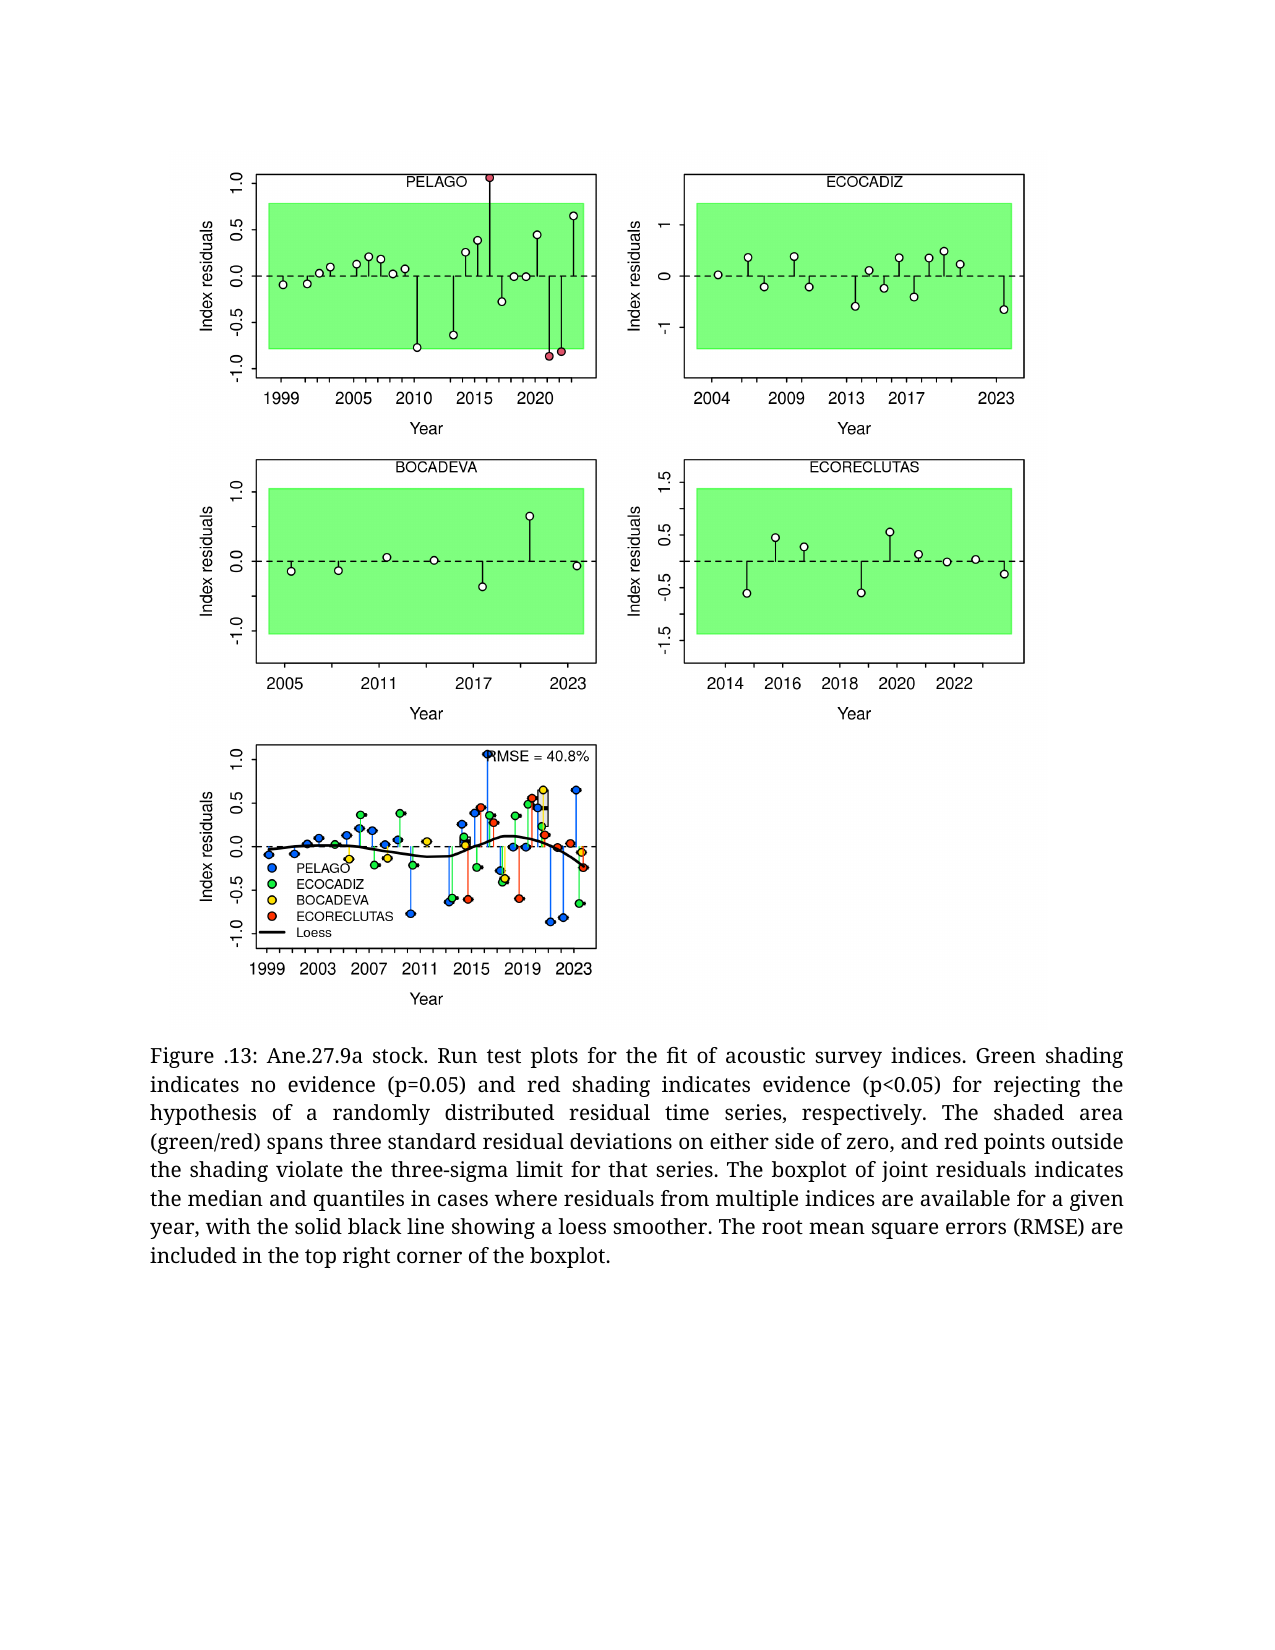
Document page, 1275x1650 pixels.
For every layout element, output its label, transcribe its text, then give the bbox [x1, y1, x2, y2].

picture [168, 150, 1048, 1030]
text Figure .: Ane.27.9a stock. Run test plots for the fit of acoustic survey indices. Green shading indicates no evidence (p=0.05) and red shading indicates evidence (p<0.05) for rejecting the hypothesis of a randomly distributed residual time series, respectively. The shaded area (green/red) spans three standard residual deviations on either side of zero, and red points outside the shading violate the three-sigma limit for that series. The boxplot of joint residuals indicates the median and quantiles in cases where residuals from multiple indices are available for a given year, with the solid black line showing a loess smoother. The root mean square errors (RMSE) are included in the top right corner of the boxplot. [150, 1042, 1125, 1269]
